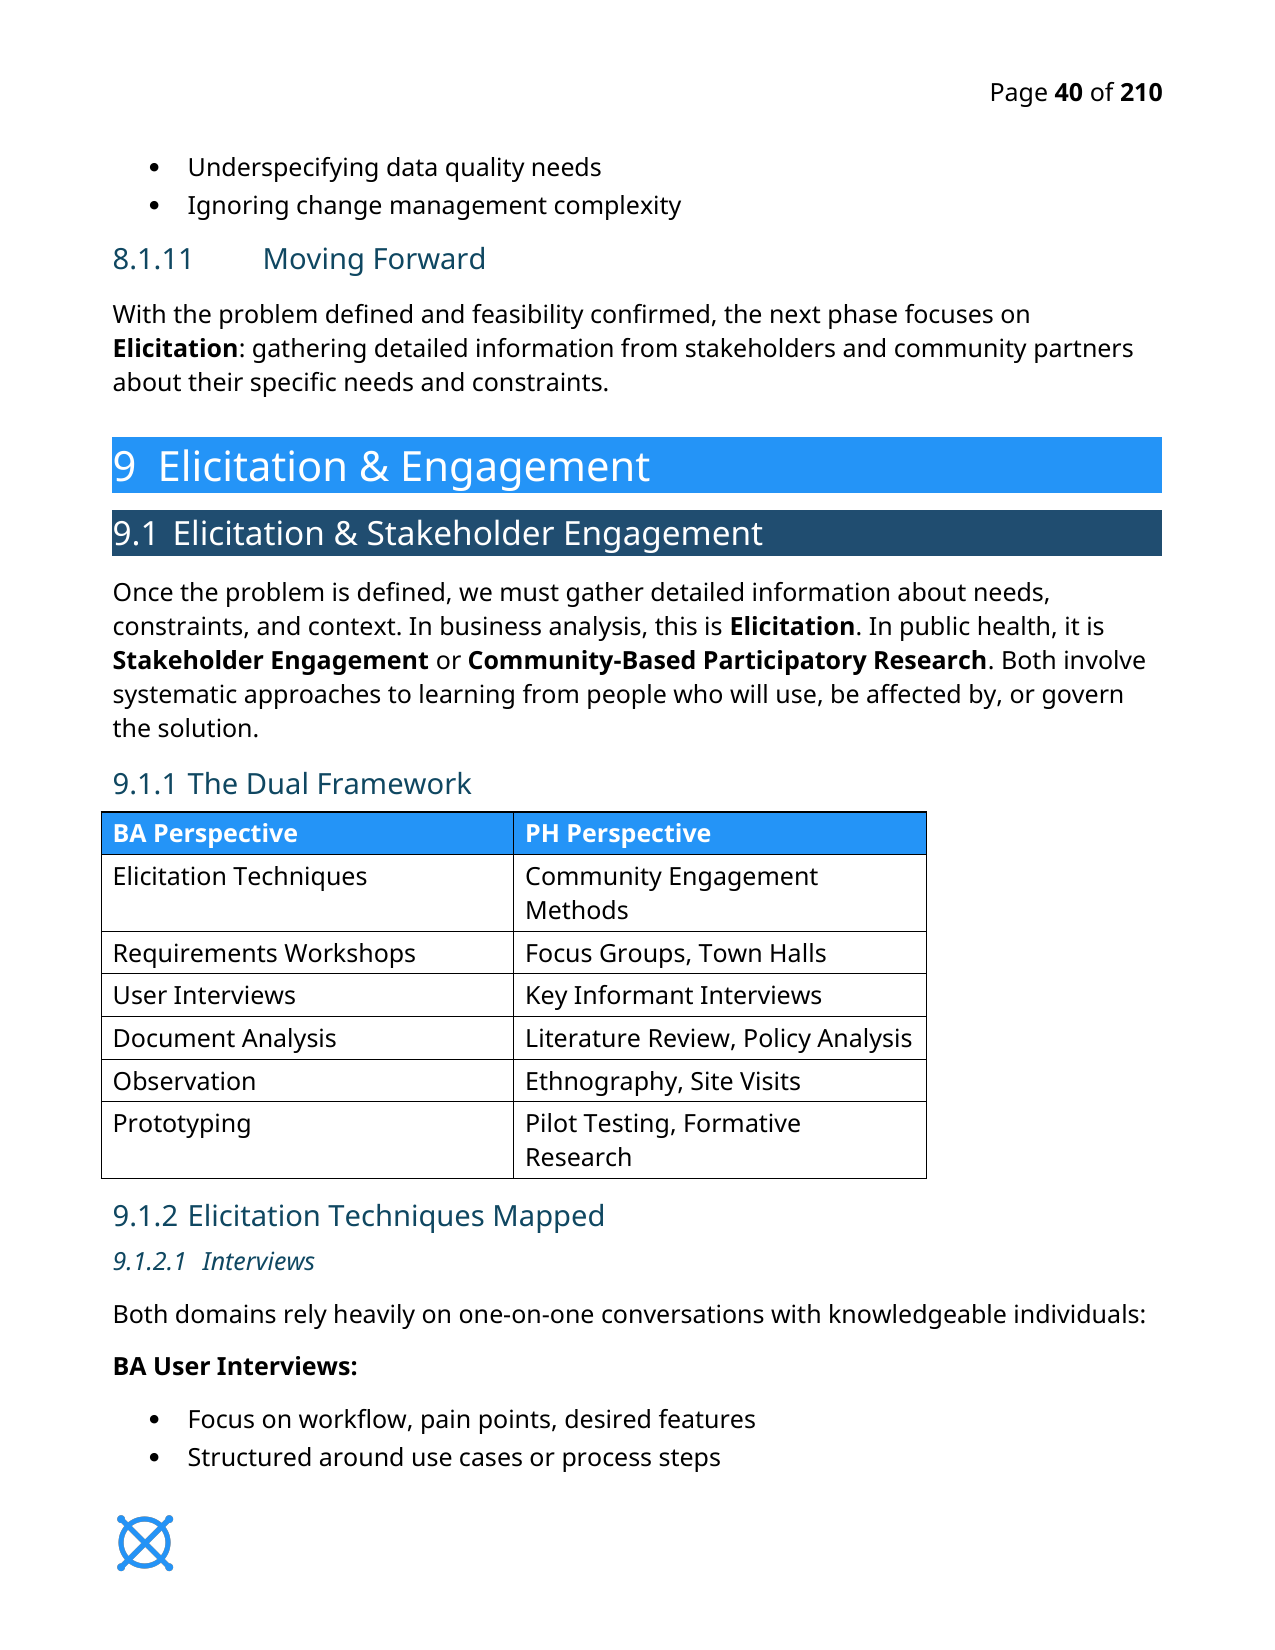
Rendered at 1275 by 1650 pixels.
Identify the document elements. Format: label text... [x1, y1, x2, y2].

table_cell Key Informant Interviews [514, 974, 926, 1016]
subtitle Elicitation Techniques Mapped [112, 1195, 1162, 1235]
list Focus on workflow, pain points, desired features [150, 1402, 1162, 1436]
table_cell User Interviews [102, 974, 513, 1016]
table_header BA Perspective [102, 813, 513, 854]
subtitle Elicitation & Engagement [112, 437, 1162, 493]
text With the problem defined and feasibility confirmed, the next phase focuses on Elicitation: gathering detailed information from stakeholders and community partners about their specific needs and constraints. [112, 297, 1162, 399]
list Underspecifying data quality needs [150, 150, 1162, 184]
table_cell Focus Groups, Town Halls [514, 932, 926, 973]
subtitle Elicitation & Stakeholder Engagement [112, 510, 1162, 556]
table_header PH Perspective [514, 813, 926, 854]
subtitle Moving Forward [112, 238, 1162, 278]
table_cell Prototyping [102, 1102, 513, 1178]
list Ignoring change management complexity [150, 188, 1162, 222]
table_cell Pilot Testing, Formative Research [514, 1102, 926, 1178]
subtitle Interviews [112, 1243, 1162, 1277]
table_cell Requirements Workshops [102, 932, 513, 973]
table_cell Community Engagement Methods [514, 855, 926, 931]
picture [112, 1511, 177, 1575]
table_cell Document Analysis [102, 1017, 513, 1058]
table_cell Observation [102, 1060, 513, 1101]
subtitle The Dual Framework [112, 763, 1162, 803]
text BA User Interviews: [112, 1349, 1162, 1383]
table_cell Ethnography, Site Visits [514, 1060, 926, 1101]
table_cell Elicitation Techniques [102, 855, 513, 931]
text Both domains rely heavily on one-on-one conversations with knowledgeable individuals: [112, 1296, 1162, 1330]
list Structured around use cases or process steps [150, 1440, 1162, 1474]
text Once the problem is defined, we must gather detailed information about needs, constraints, and context. In business analysis, this is Elicitation. In public health, it is Stakeholder Engagement or Community-Based Participatory Research. Both involve systematic approaches to learning from people who will use, be affected by, or govern the solution. [112, 574, 1162, 744]
table_cell Literature Review, Policy Analysis [514, 1017, 926, 1058]
